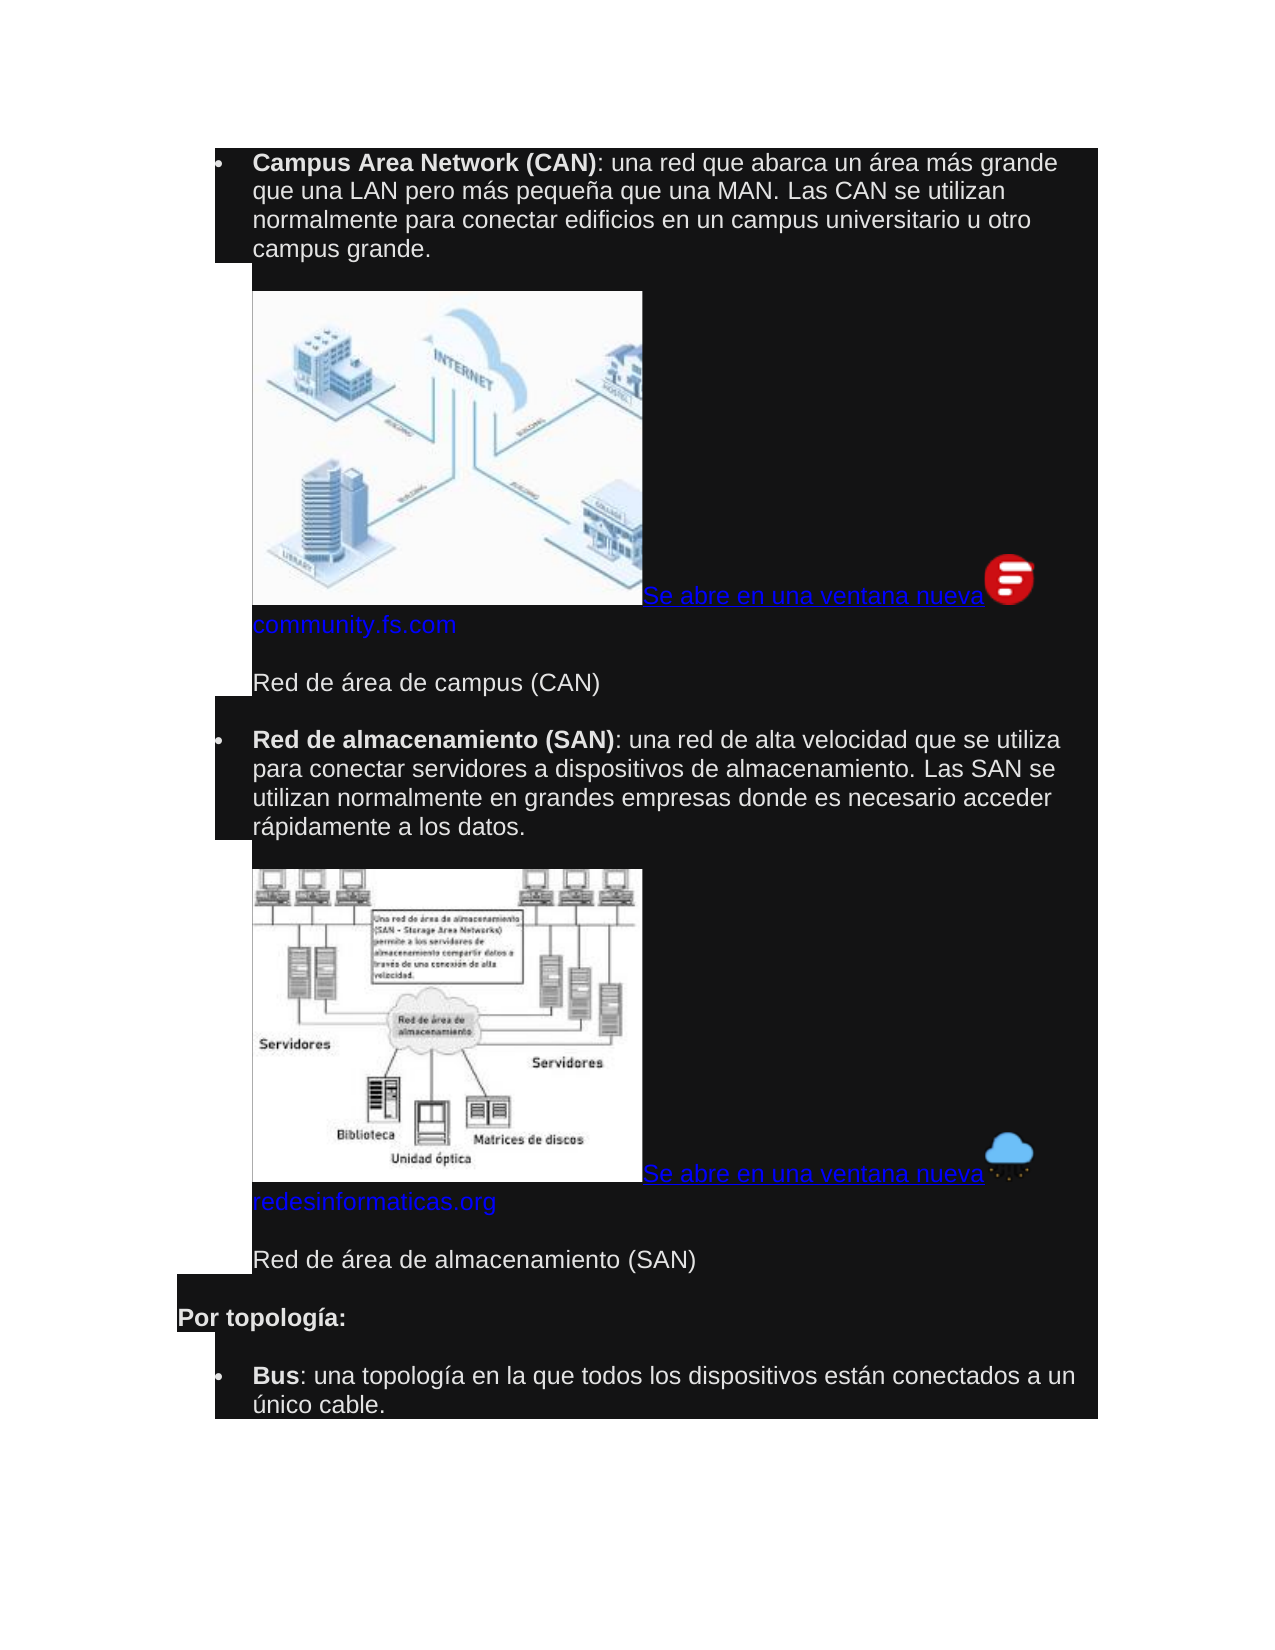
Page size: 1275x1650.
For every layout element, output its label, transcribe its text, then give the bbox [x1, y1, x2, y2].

picture [252, 291, 643, 605]
picture [984, 554, 1035, 605]
text Red de área de campus (CAN) [252, 667, 1098, 696]
list Red de almacenamiento (SAN): una red de alta velocidad que se utiliza para conectar servidores a dispositivos de almacenamiento. Las SAN se utilizan normalmente en grandes empresas donde es necesario acceder rápidamente a los datos. [215, 725, 1098, 840]
picture [984, 1132, 1035, 1182]
picture [252, 869, 643, 1182]
list Campus Area Network (CAN): una red que abarca un área más grande que una LAN pero más pequeña que una MAN. Las CAN se utilizan normalmente para conectar edificios en un campus universitario u otro campus grande. [215, 148, 1098, 263]
list Bus: una topología en la que todos los dispositivos están conectados a un único cable. [215, 1361, 1098, 1419]
text Por topología: [177, 1303, 1098, 1332]
text Red de área de almacenamiento (SAN) [252, 1245, 1098, 1274]
